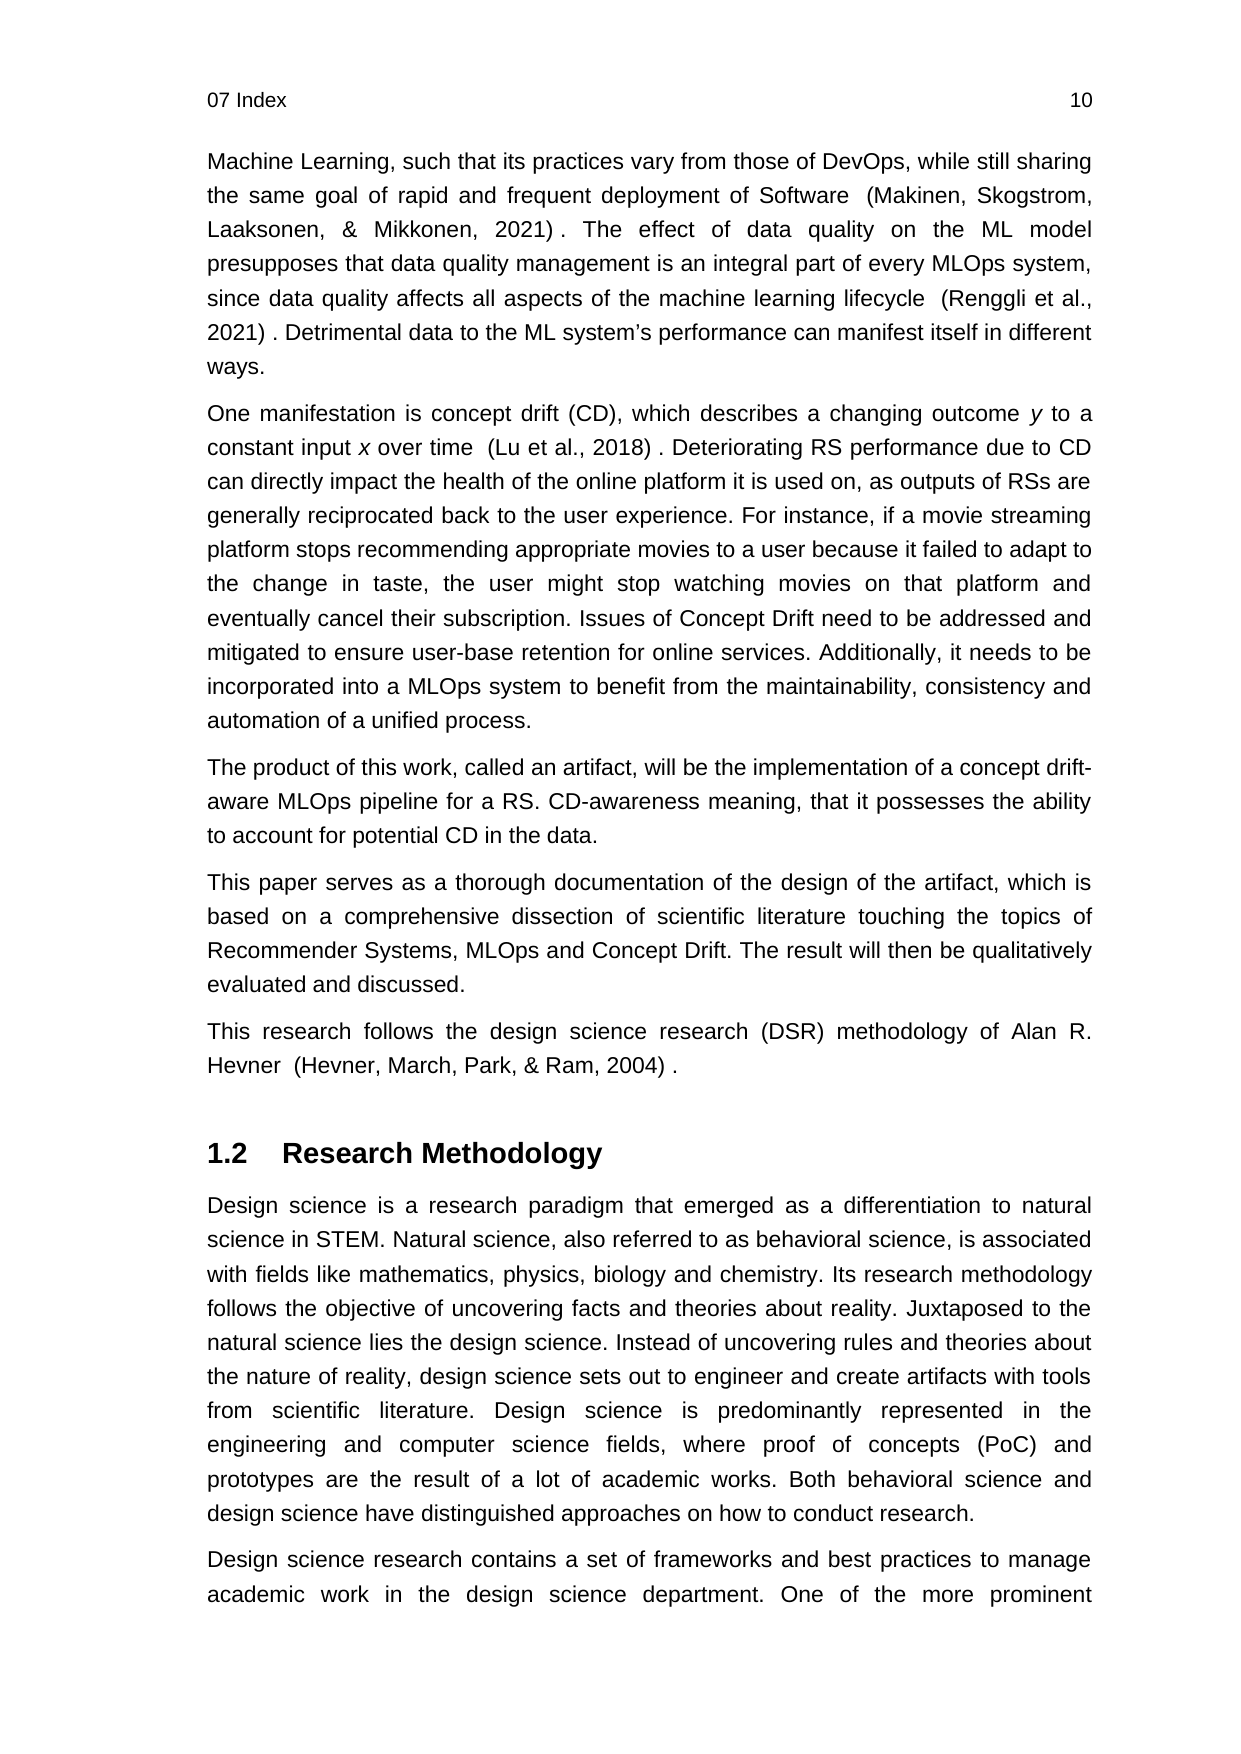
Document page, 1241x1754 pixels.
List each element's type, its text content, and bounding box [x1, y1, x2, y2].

text This paper serves as a thorough documentation of the design of the artifact, which is based on a comprehensive dissection of scientific literature touching the topics of Recommender Systems, MLOps and Concept Drift. The result will then be qualitatively evaluated and discussed. [207, 869, 1092, 998]
text One manifestation is concept drift (CD), which describes a changing outcome y to a constant input x over time . Deteriorating RS performance due to CD can directly impact the health of the online platform it is used on, as outputs of RSs are generally reciprocated back to the user experience. For instance, if a movie streaming platform stops recommending appropriate movies to a user because it failed to adapt to the change in taste, the user might stop watching movies on that platform and eventually cancel their subscription. Issues of Concept Drift need to be addressed and mitigated to ensure user-base retention for online services. Additionally, it needs to be incorporated into a MLOps system to benefit from the maintainability, consistency and automation of a unified process. [207, 399, 1092, 733]
text The product of this work, called an artifact, will be the implementation of a concept drift-aware MLOps pipeline for a RS. CD-awareness meaning, that it possesses the ability to account for potential CD in the data. [207, 754, 1092, 848]
text This research follows the design science research (DSR) methodology of Alan R. Hevner . [207, 1018, 1092, 1078]
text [207, 1546, 1092, 1607]
text Design science is a research paradigm that emerged as a differentiation to natural science in STEM. Natural science, also referred to as behavioral science, is associated with fields like mathematics, physics, biology and chemistry. Its research methodology follows the objective of uncovering facts and theories about reality. Juxtaposed to the natural science lies the design science. Instead of uncovering rules and theories about the nature of reality, design science sets out to engineer and create artifacts with tools from scientific literature. Design science is predominantly represented in the engineering and computer science fields, where proof of concepts (PoC) and prototypes are the result of a lot of academic works. Both behavioral science and design science have distinguished approaches on how to conduct research. [207, 1192, 1092, 1526]
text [207, 148, 1092, 379]
subtitle Research Methodology [207, 1136, 1092, 1170]
